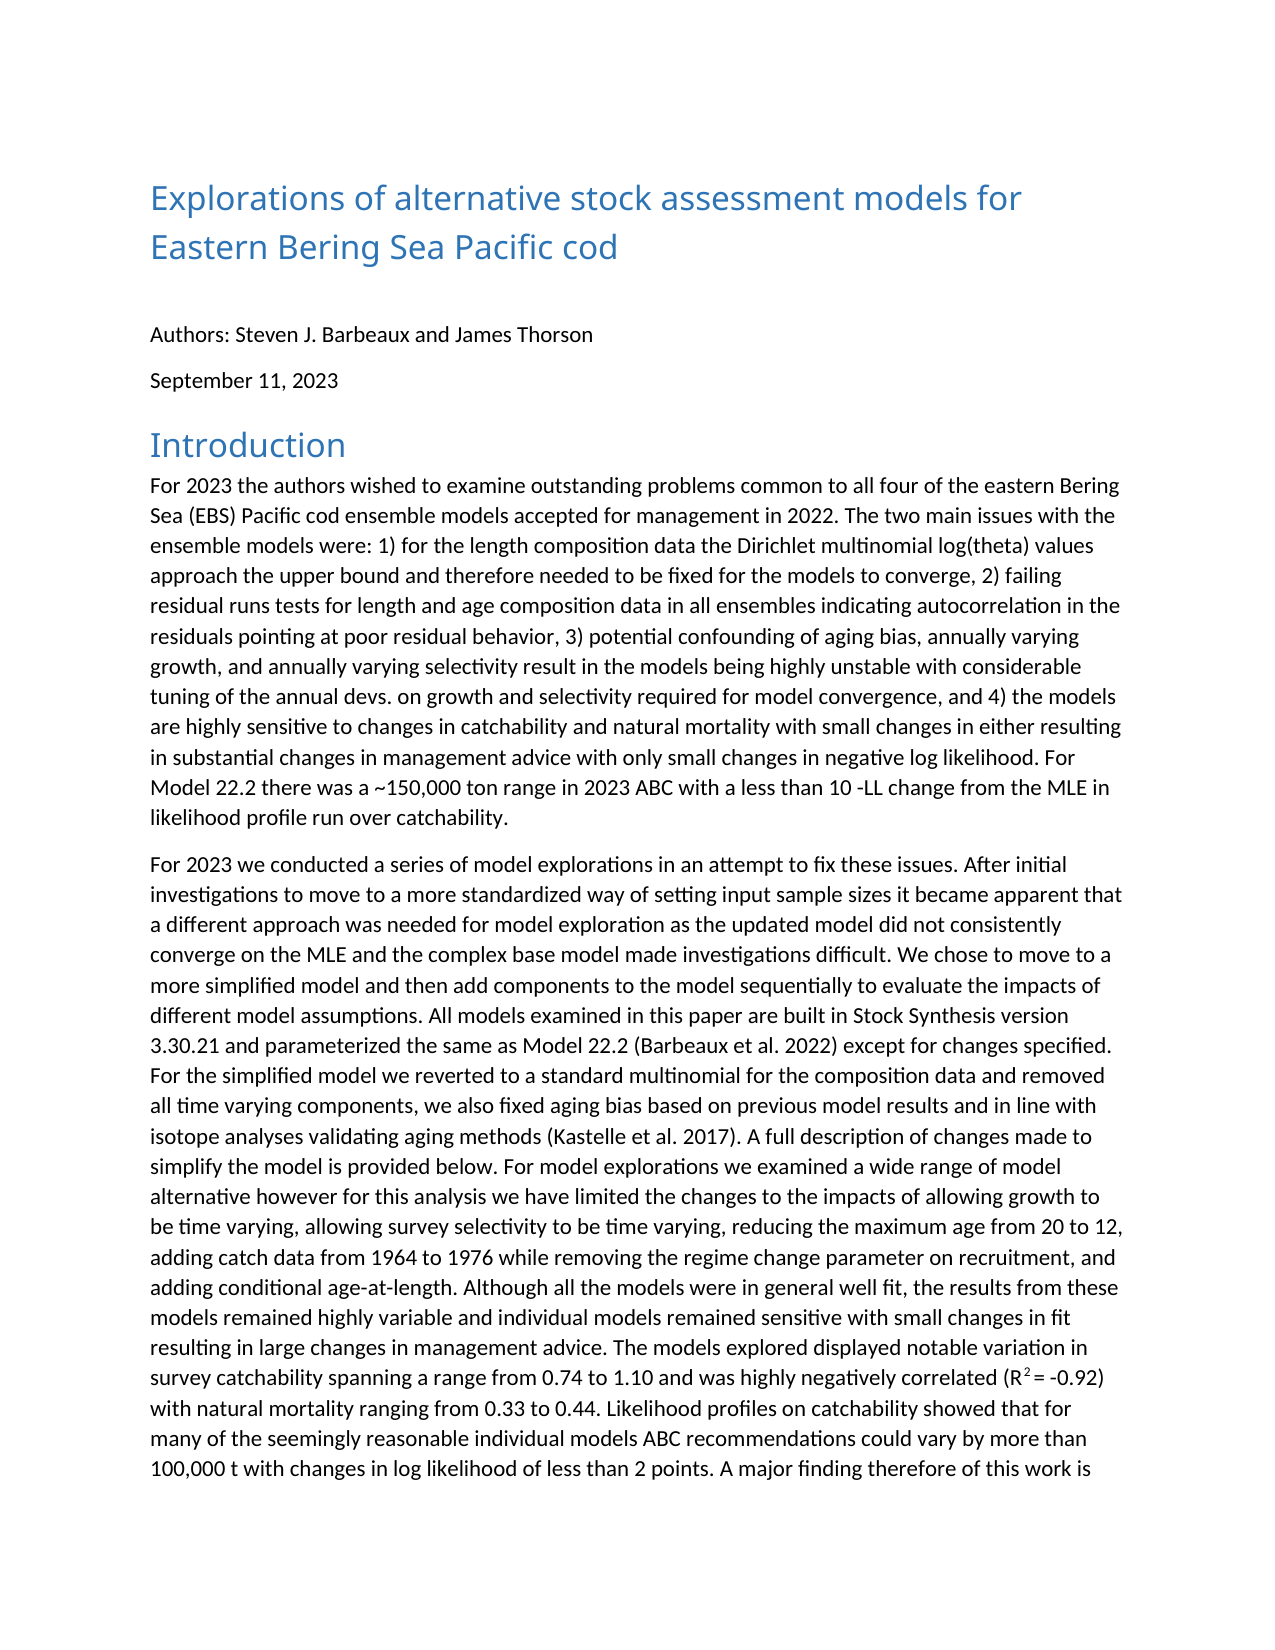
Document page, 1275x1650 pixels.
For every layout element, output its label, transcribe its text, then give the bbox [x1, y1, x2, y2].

subtitle Introduction [150, 422, 1125, 467]
text For 2023 the authors wished to examine outstanding problems common to all four of the eastern Bering Sea (EBS) Pacific cod ensemble models accepted for management in 2022. The two main issues with the ensemble models were: 1) for the length composition data the Dirichlet multinomial log(theta) values approach the upper bound and therefore needed to be fixed for the models to converge, 2) failing residual runs tests for length and age composition data in all ensembles indicating autocorrelation in the residuals pointing at poor residual behavior, 3) potential confounding of aging bias, annually varying growth, and annually varying selectivity result in the models being highly unstable with considerable tuning of the annual devs. on growth and selectivity required for model convergence, and 4) the models are highly sensitive to changes in catchability and natural mortality with small changes in either resulting in substantial changes in management advice with only small changes in negative log likelihood. For Model 22.2 there was a ~150,000 ton range in 2023 ABC with a less than 10 -LL change from the MLE in likelihood profile run over catchability. [150, 471, 1125, 831]
subtitle Explorations of alternative stock assessment models for Eastern Bering Sea Pacific cod [150, 175, 1125, 269]
text Authors: Steven J. Barbeaux and James Thorson [150, 320, 1125, 348]
text September 11, 2023 [150, 367, 1125, 395]
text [150, 850, 1125, 1482]
